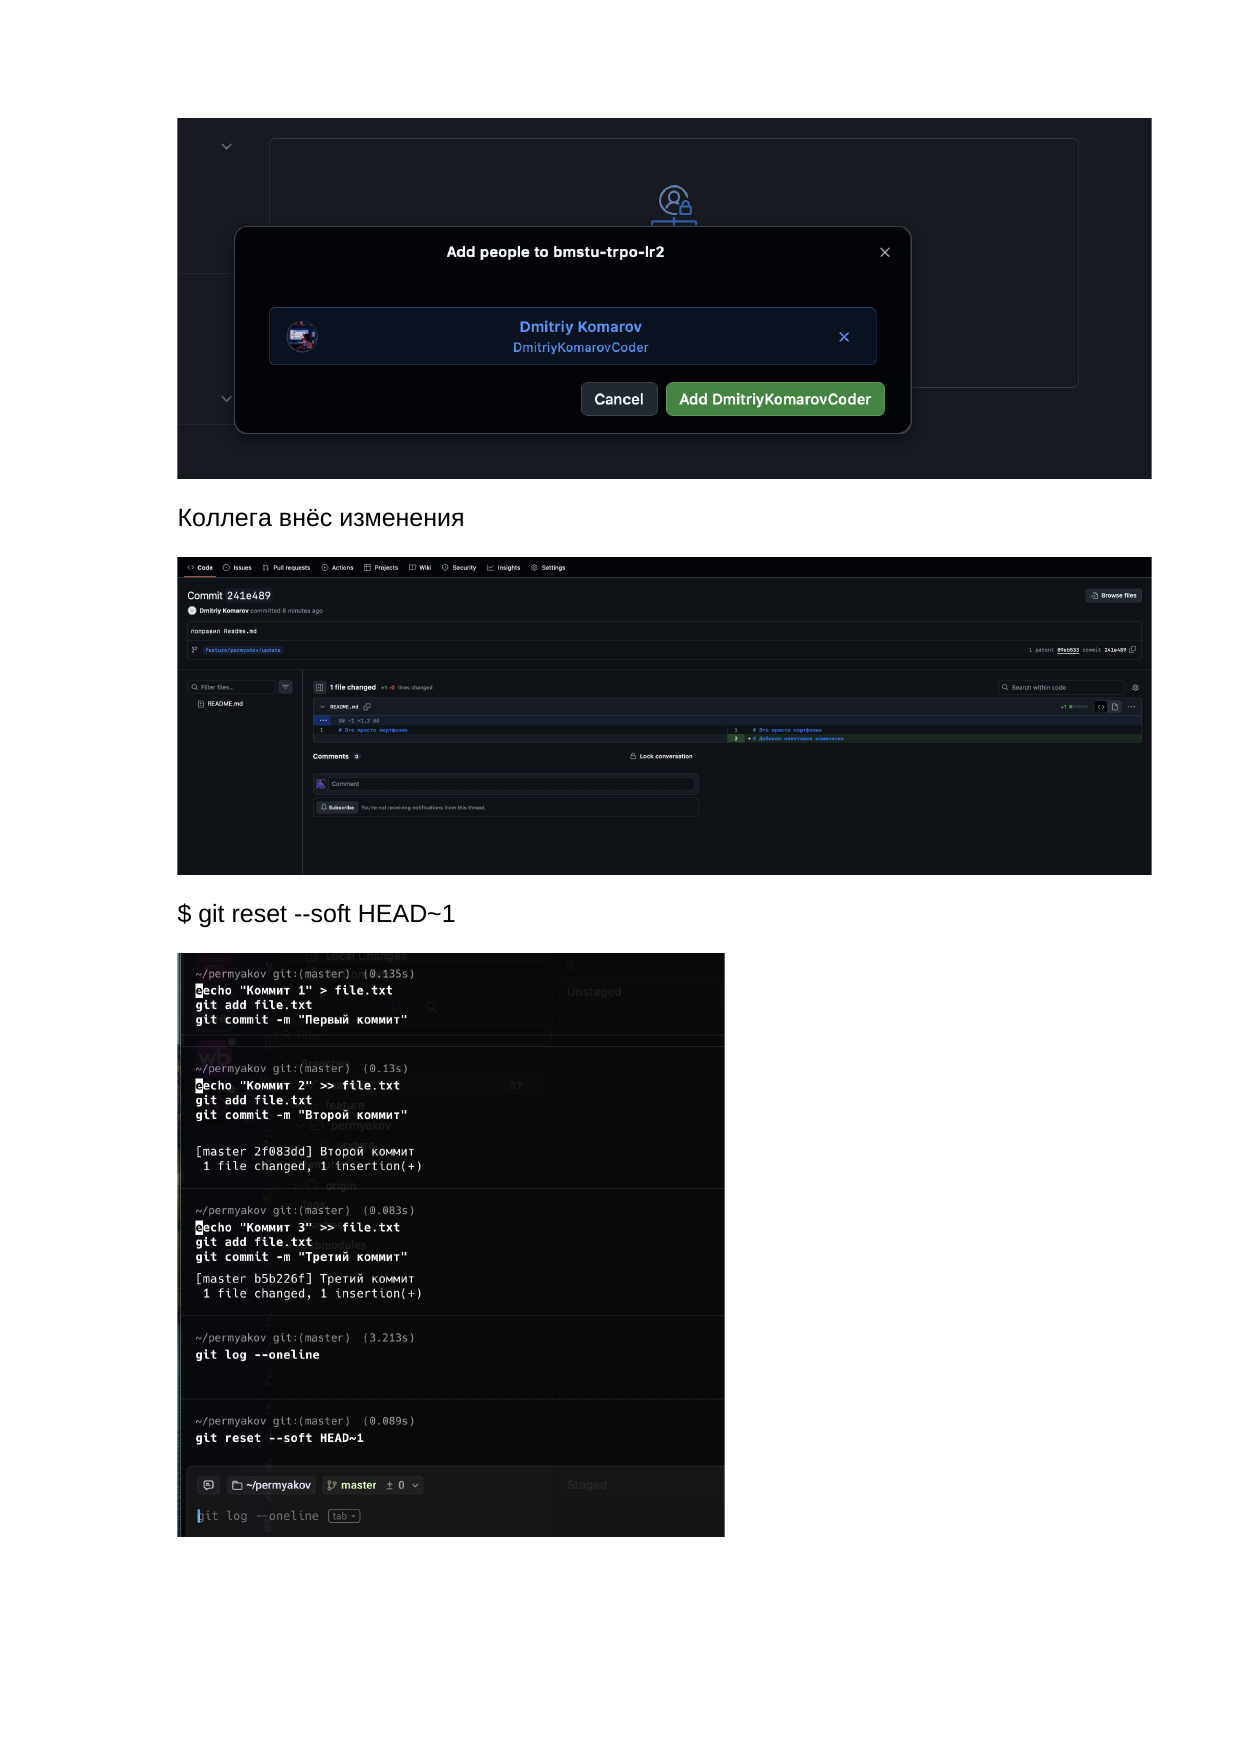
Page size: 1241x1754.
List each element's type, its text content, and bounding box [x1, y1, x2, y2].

text Коллега внёс изменения [177, 503, 1152, 532]
text $ git reset --soft HEAD~1 [177, 899, 1152, 928]
picture [177, 953, 725, 1537]
picture [177, 557, 1152, 875]
picture [177, 118, 1152, 479]
